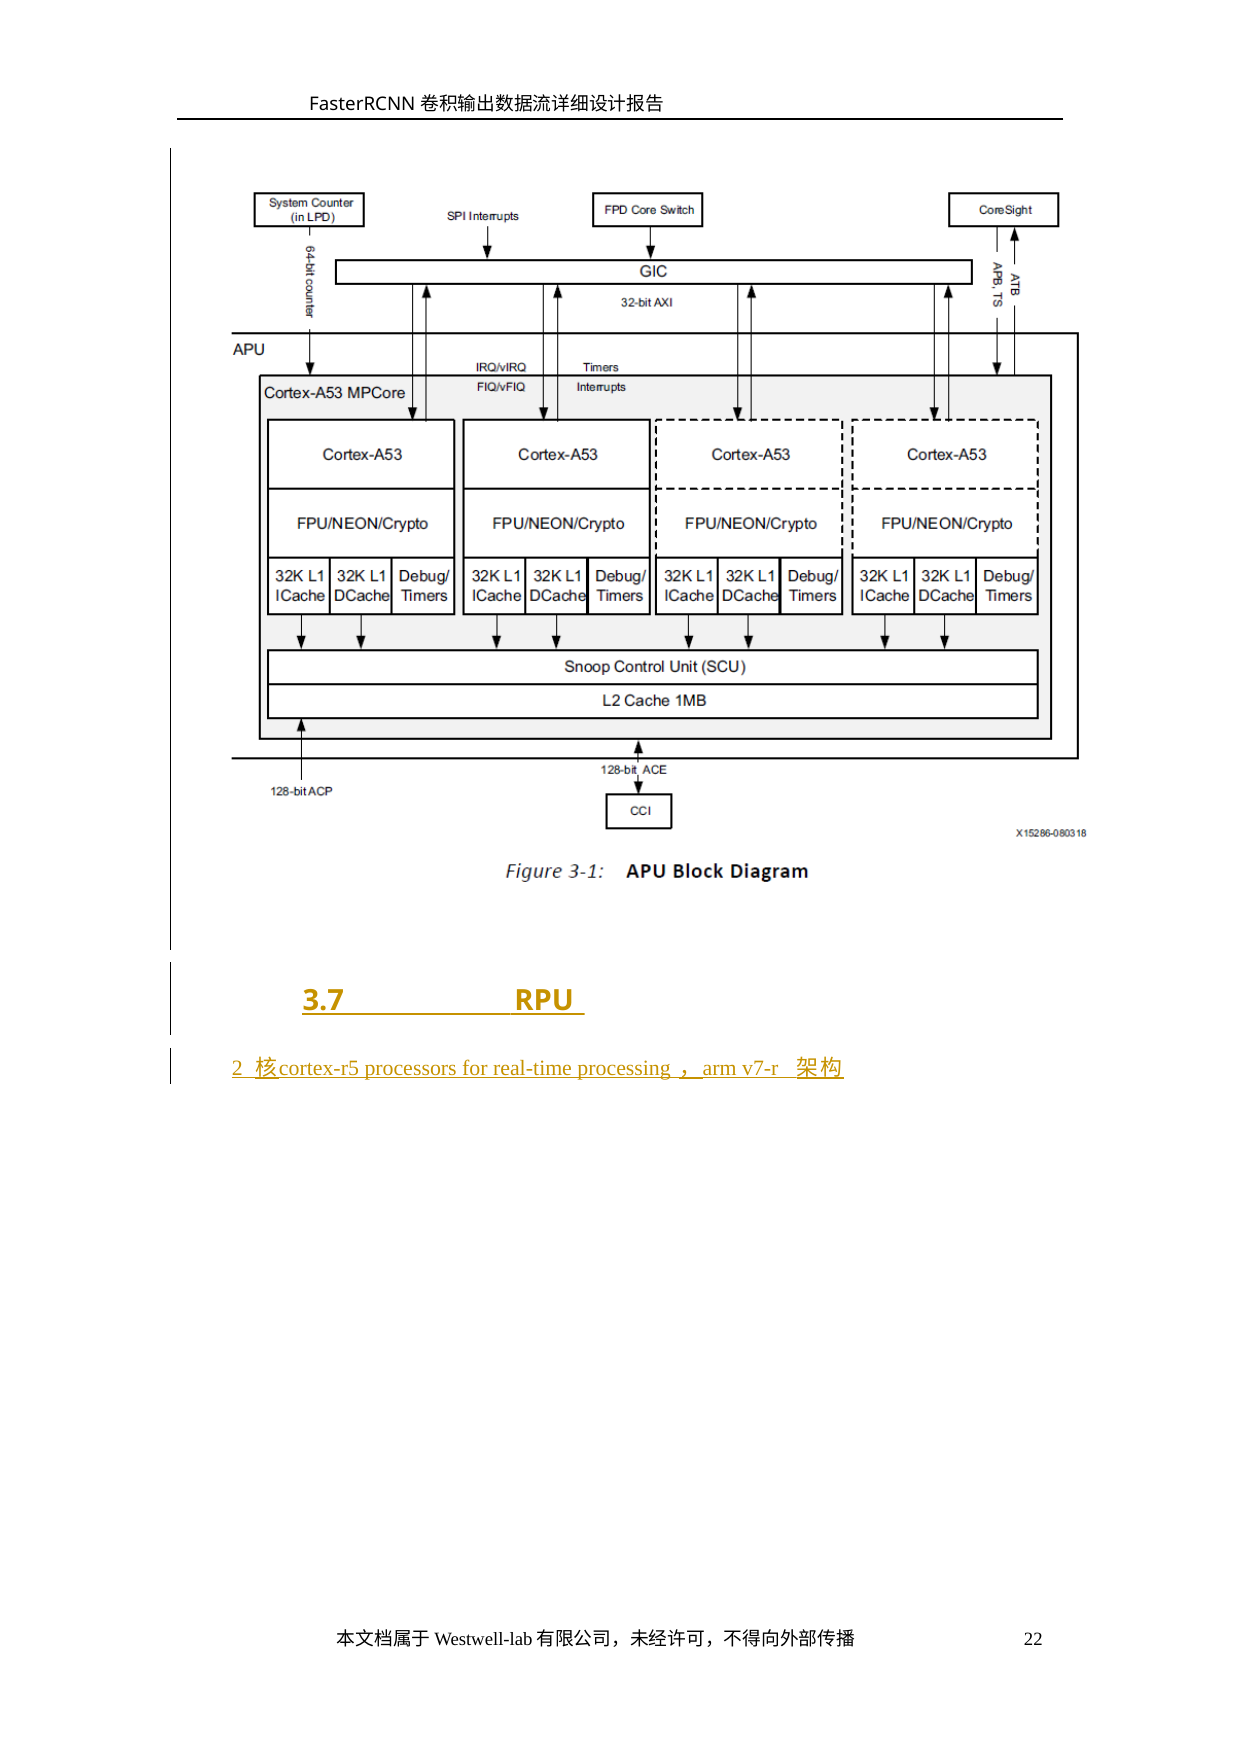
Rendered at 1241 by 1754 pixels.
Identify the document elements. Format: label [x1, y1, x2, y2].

picture [231, 147, 1118, 887]
